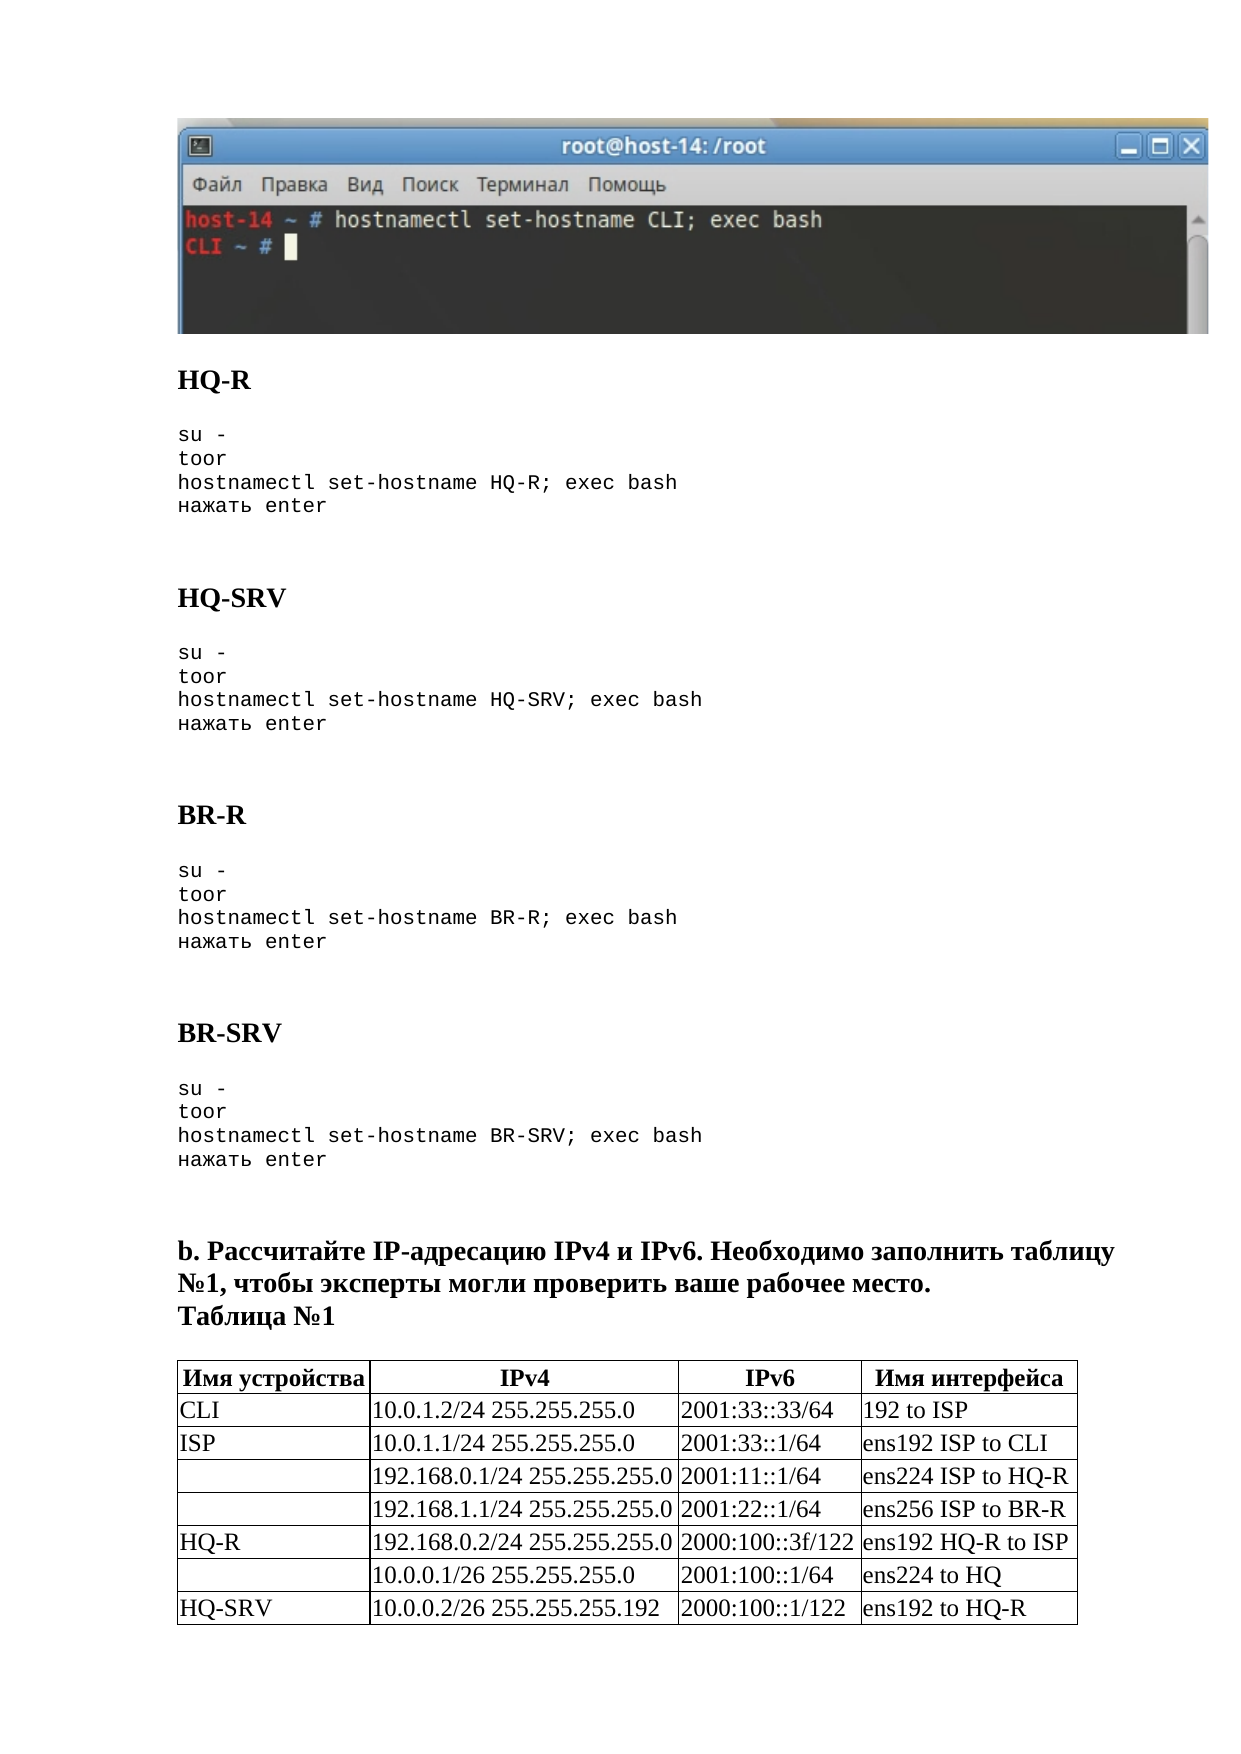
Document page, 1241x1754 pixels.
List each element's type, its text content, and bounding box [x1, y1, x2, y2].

table_cell [178, 1460, 369, 1492]
table_cell 10.0.0.2/26 255.255.255.192 [371, 1592, 678, 1623]
text hostnamectl set-hostname BR-SRV; exec bash [177, 1125, 1152, 1148]
table_cell 192.168.1.1/24 255.255.255.0 [371, 1493, 678, 1525]
table_cell 10.0.0.1/26 255.255.255.0 [371, 1559, 678, 1591]
text su - [177, 424, 1152, 448]
text hostnamectl set-hostname BR-R; exec bash [177, 907, 1152, 931]
text BR-SRV [177, 1016, 1152, 1048]
text нажать enter [177, 1148, 1152, 1172]
table_cell 10.0.1.2/24 255.255.255.0 [371, 1394, 678, 1426]
table_cell 10.0.1.1/24 255.255.255.0 [371, 1427, 678, 1459]
table_cell HQ-SRV [178, 1592, 369, 1623]
table_cell 2001:33::1/64 [679, 1427, 861, 1459]
table_cell CLI [178, 1394, 369, 1426]
table_header Имя устройства [178, 1361, 369, 1393]
text нажать enter [177, 931, 1152, 954]
table_cell 2000:100::1/122 [679, 1592, 861, 1623]
table_cell 192.168.0.2/24 255.255.255.0 [371, 1526, 678, 1558]
table_cell [178, 1493, 369, 1525]
table_cell HQ-R [178, 1526, 369, 1558]
text su - [177, 642, 1152, 666]
text HQ-R [177, 363, 1152, 395]
table_cell 2001:22::1/64 [679, 1493, 861, 1525]
table_cell ens192 HQ-R to ISP [862, 1526, 1077, 1558]
text su - [177, 1078, 1152, 1101]
table_cell ens224 ISP to HQ-R [862, 1460, 1077, 1492]
table_cell 2001:33::33/64 [679, 1394, 861, 1426]
text su - [177, 860, 1152, 883]
text HQ-SRV [177, 581, 1152, 613]
table_header IPv4 [371, 1361, 678, 1393]
table_header Имя интерфейса [862, 1361, 1077, 1393]
text toor [177, 1101, 1152, 1125]
table_cell 2001:100::1/64 [679, 1559, 861, 1591]
table_cell [178, 1559, 369, 1591]
table_cell ens192 to HQ-R [862, 1592, 1077, 1623]
text b. Рассчитайте IP-адресацию IPv4 и IPv6. Необходимо заполнить таблицу №1, чтобы эксперты могли проверить ваше рабочее место. Таблица №1 [177, 1234, 1152, 1331]
text нажать enter [177, 713, 1152, 737]
table_cell 2001:11::1/64 [679, 1460, 861, 1492]
picture [177, 118, 1209, 334]
table_cell 192.168.0.1/24 255.255.255.0 [371, 1460, 678, 1492]
text toor [177, 666, 1152, 689]
table_cell 192 to ISP [862, 1394, 1077, 1426]
text hostnamectl set-hostname HQ-SRV; exec bash [177, 689, 1152, 713]
table_cell ISP [178, 1427, 369, 1459]
table_cell ens224 to HQ [862, 1559, 1077, 1591]
text hostnamectl set-hostname HQ-R; exec bash [177, 472, 1152, 495]
table_header IPv6 [679, 1361, 861, 1393]
table_cell ens256 ISP to BR-R [862, 1493, 1077, 1525]
text toor [177, 448, 1152, 472]
text BR-R [177, 798, 1152, 831]
table_cell ens192 ISP to CLI [862, 1427, 1077, 1459]
text нажать enter [177, 495, 1152, 519]
text toor [177, 883, 1152, 907]
table_cell 2000:100::3f/122 [679, 1526, 861, 1558]
